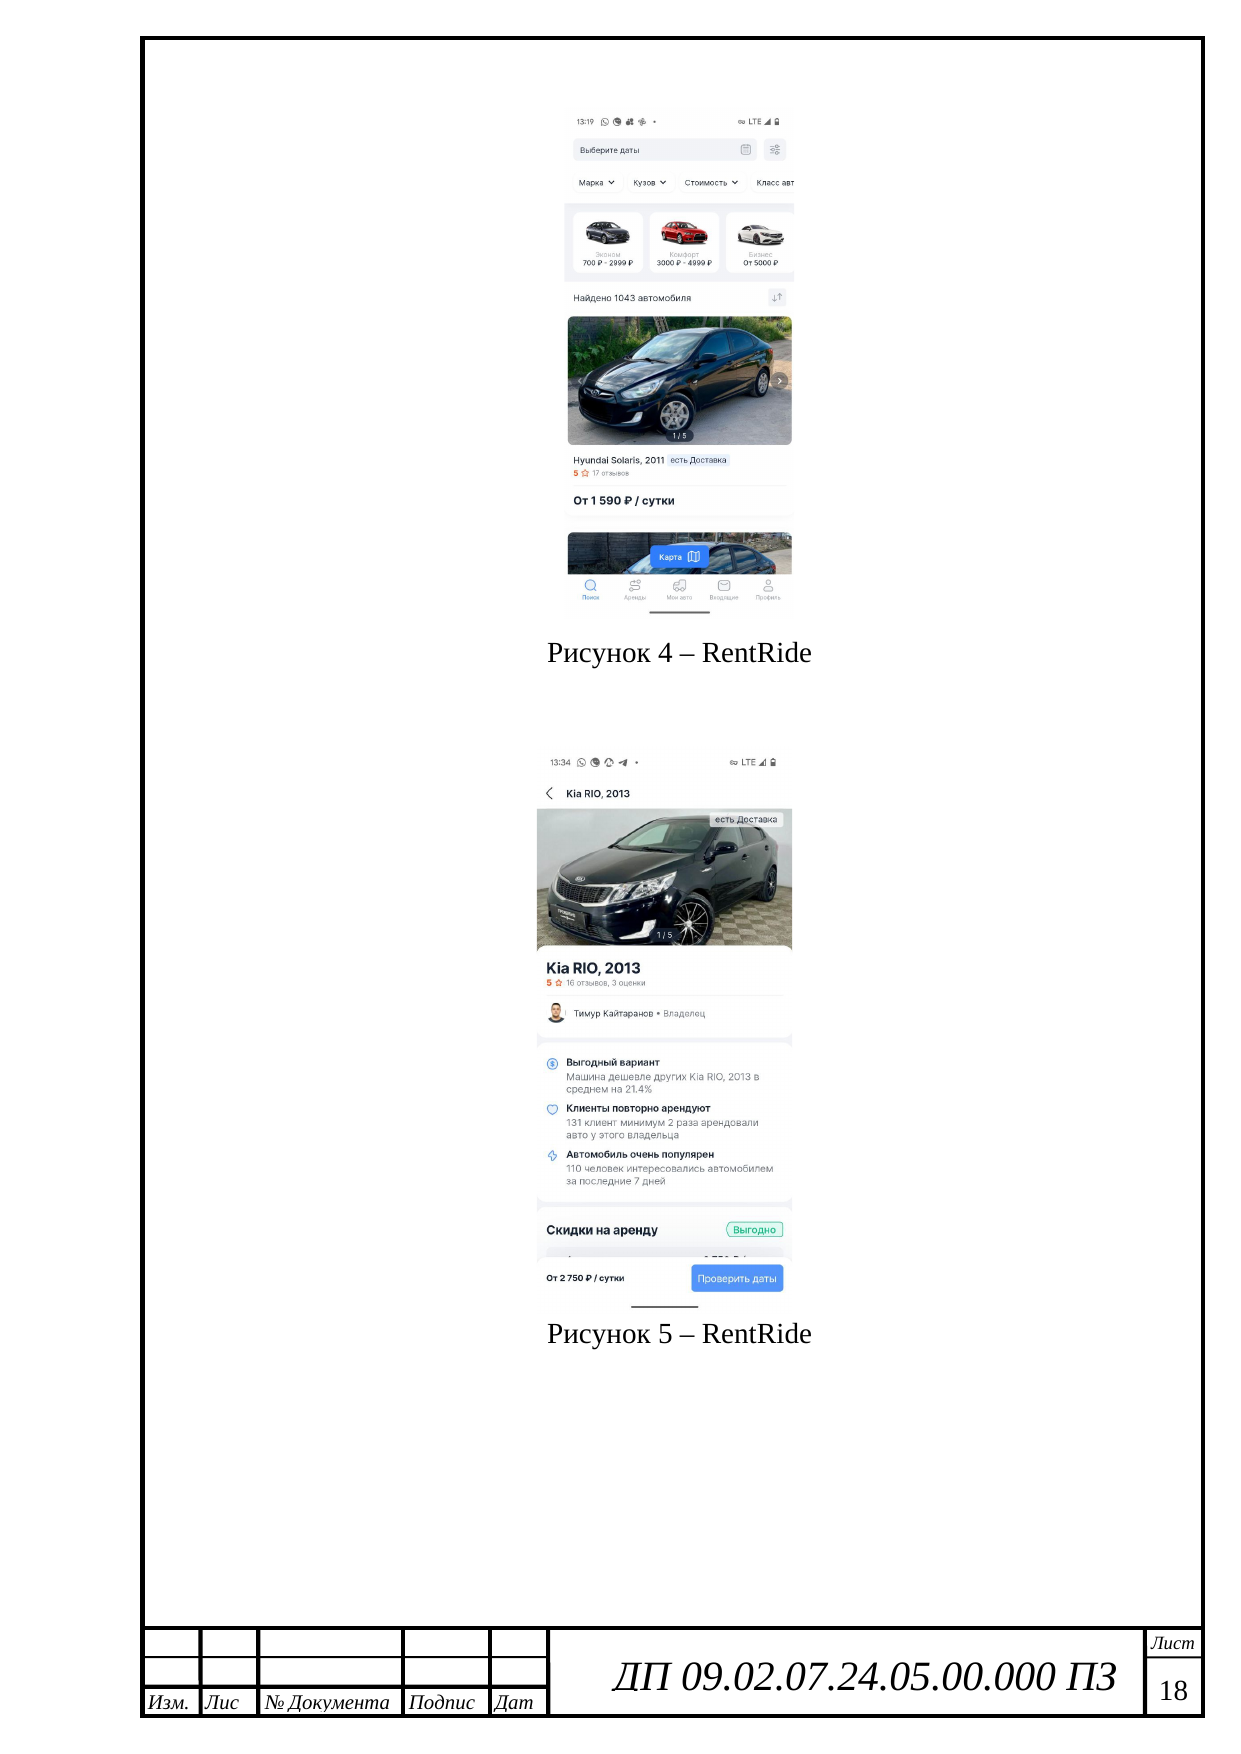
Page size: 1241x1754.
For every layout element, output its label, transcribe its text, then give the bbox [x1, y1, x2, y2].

text Рисунок 5 – RentRide [177, 1316, 1181, 1350]
text Рисунок 4 – RentRide [177, 635, 1181, 669]
picture [564, 107, 795, 619]
picture [536, 746, 793, 1314]
